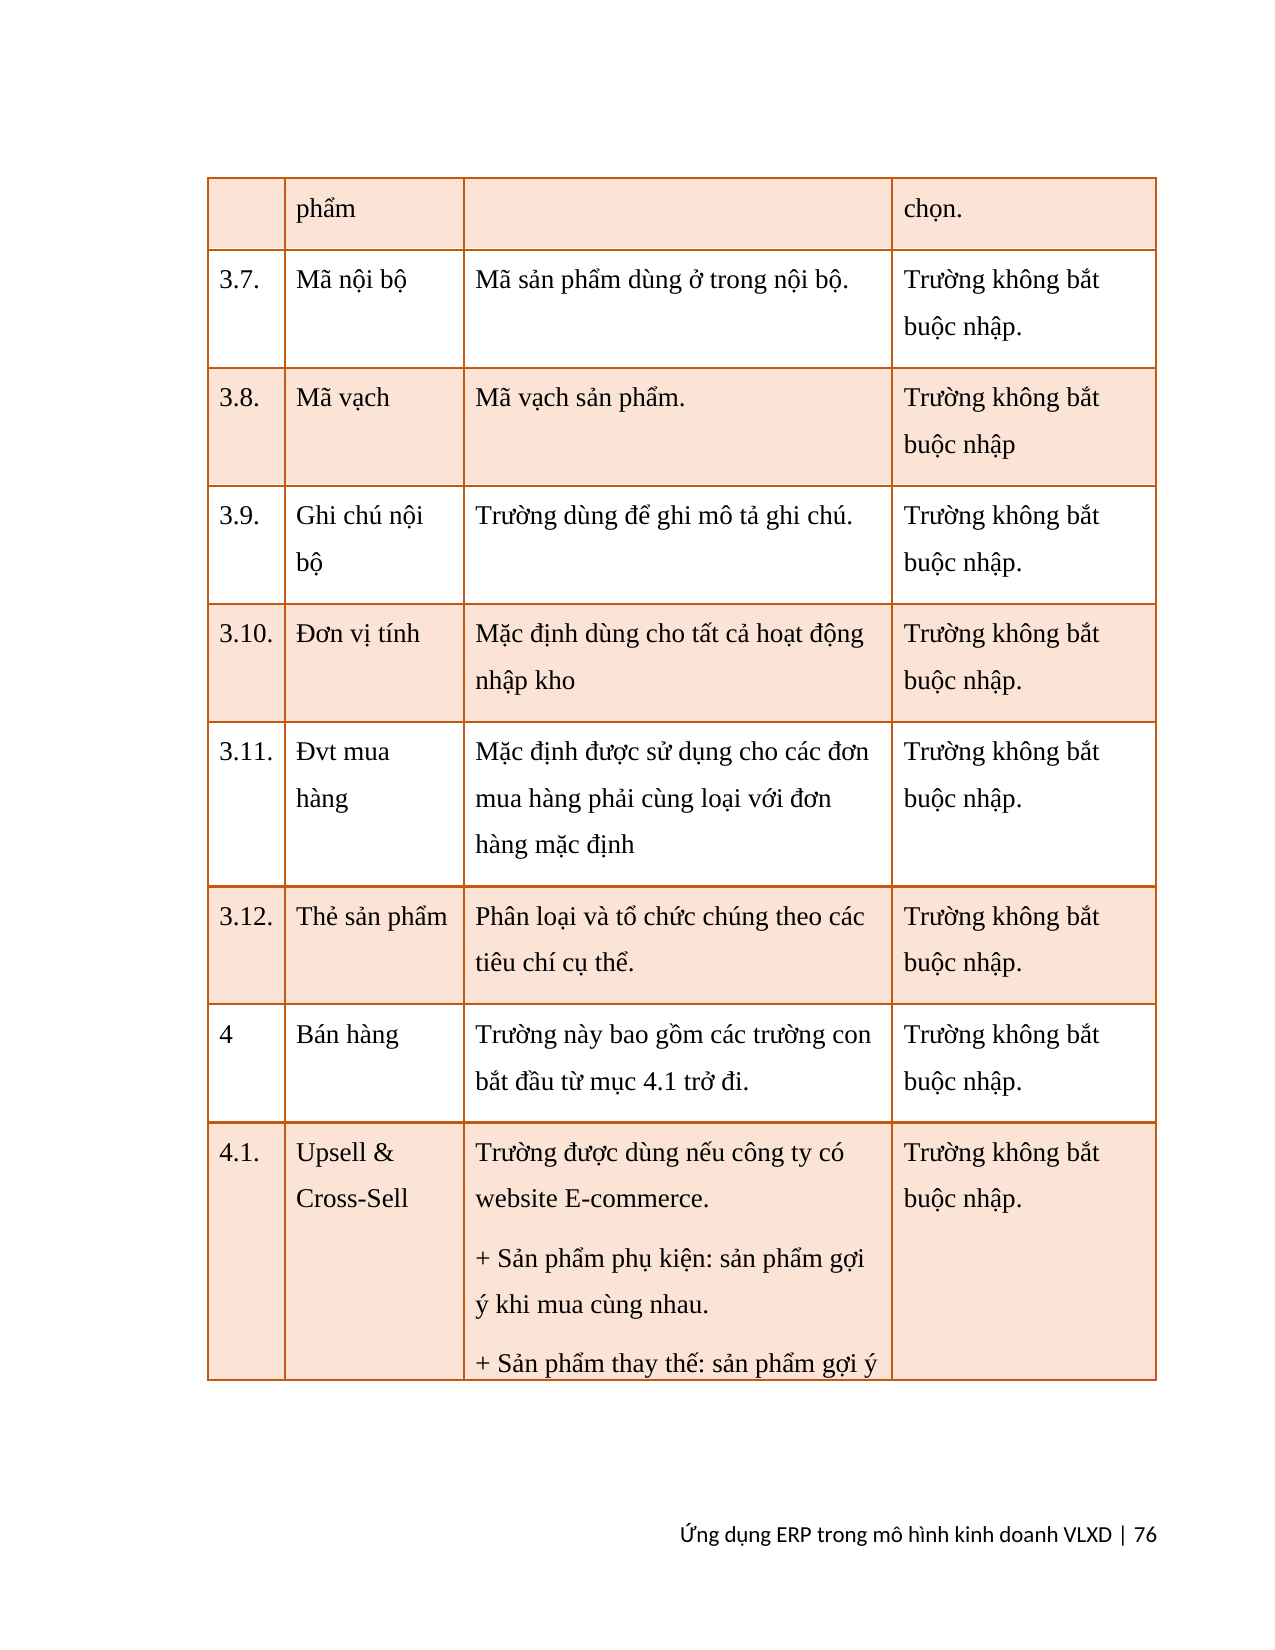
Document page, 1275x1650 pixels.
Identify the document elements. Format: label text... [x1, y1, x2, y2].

table_cell Mã sản phẩm dùng ở trong nội bộ. [465, 251, 891, 367]
table_cell 4 [209, 1005, 284, 1121]
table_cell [893, 1124, 1155, 1379]
table_cell Upsell & Cross-Sell [286, 1124, 463, 1379]
table_cell Ghi chú nội bộ [286, 487, 463, 603]
table_cell Đvt mua hàng [286, 723, 463, 885]
table_cell Đơn vị tính [286, 605, 463, 721]
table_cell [465, 179, 891, 248]
table_cell 3.10. [209, 605, 284, 721]
table_cell Trường không bắt buộc nhập. [893, 487, 1155, 603]
table_cell Mã vạch [286, 369, 463, 484]
table_cell Trường không bắt buộc nhập [893, 369, 1155, 484]
table_cell Bán hàng [286, 1005, 463, 1121]
table_cell Danh mục sản phẩm [286, 179, 463, 248]
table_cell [465, 1124, 891, 1379]
table_cell Trường không bắt buộc nhập. [893, 605, 1155, 721]
table_cell 3.11. [209, 723, 284, 885]
table_cell 3.12. [209, 888, 284, 1003]
table_cell 4.1. [209, 1124, 284, 1379]
table_cell 3.7. [209, 251, 284, 367]
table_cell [893, 179, 1155, 248]
table_cell Trường không bắt buộc nhập. [893, 723, 1155, 885]
table_cell Trường không bắt buộc nhập. [893, 251, 1155, 367]
table_cell Trường dùng để ghi mô tả ghi chú. [465, 487, 891, 603]
table_cell Trường không bắt buộc nhập. [893, 888, 1155, 1003]
table_cell 3.8. [209, 369, 284, 484]
table_cell Phân loại và tổ chức chúng theo các tiêu chí cụ thể. [465, 888, 891, 1003]
table_cell Thẻ sản phẩm [286, 888, 463, 1003]
table_cell Trường không bắt buộc nhập. [893, 1005, 1155, 1121]
table_cell 3.6. [209, 179, 284, 248]
table_cell Mã vạch sản phẩm. [465, 369, 891, 484]
table_cell Trường này bao gồm các trường con bắt đầu từ mục 4.1 trở đi. [465, 1005, 891, 1121]
table_cell Mã nội bộ [286, 251, 463, 367]
table_cell 3.9. [209, 487, 284, 603]
table_cell Mặc định dùng cho tất cả hoạt động nhập kho [465, 605, 891, 721]
table_cell Mặc định được sử dụng cho các đơn mua hàng phải cùng loại với đơn hàng mặc định [465, 723, 891, 885]
